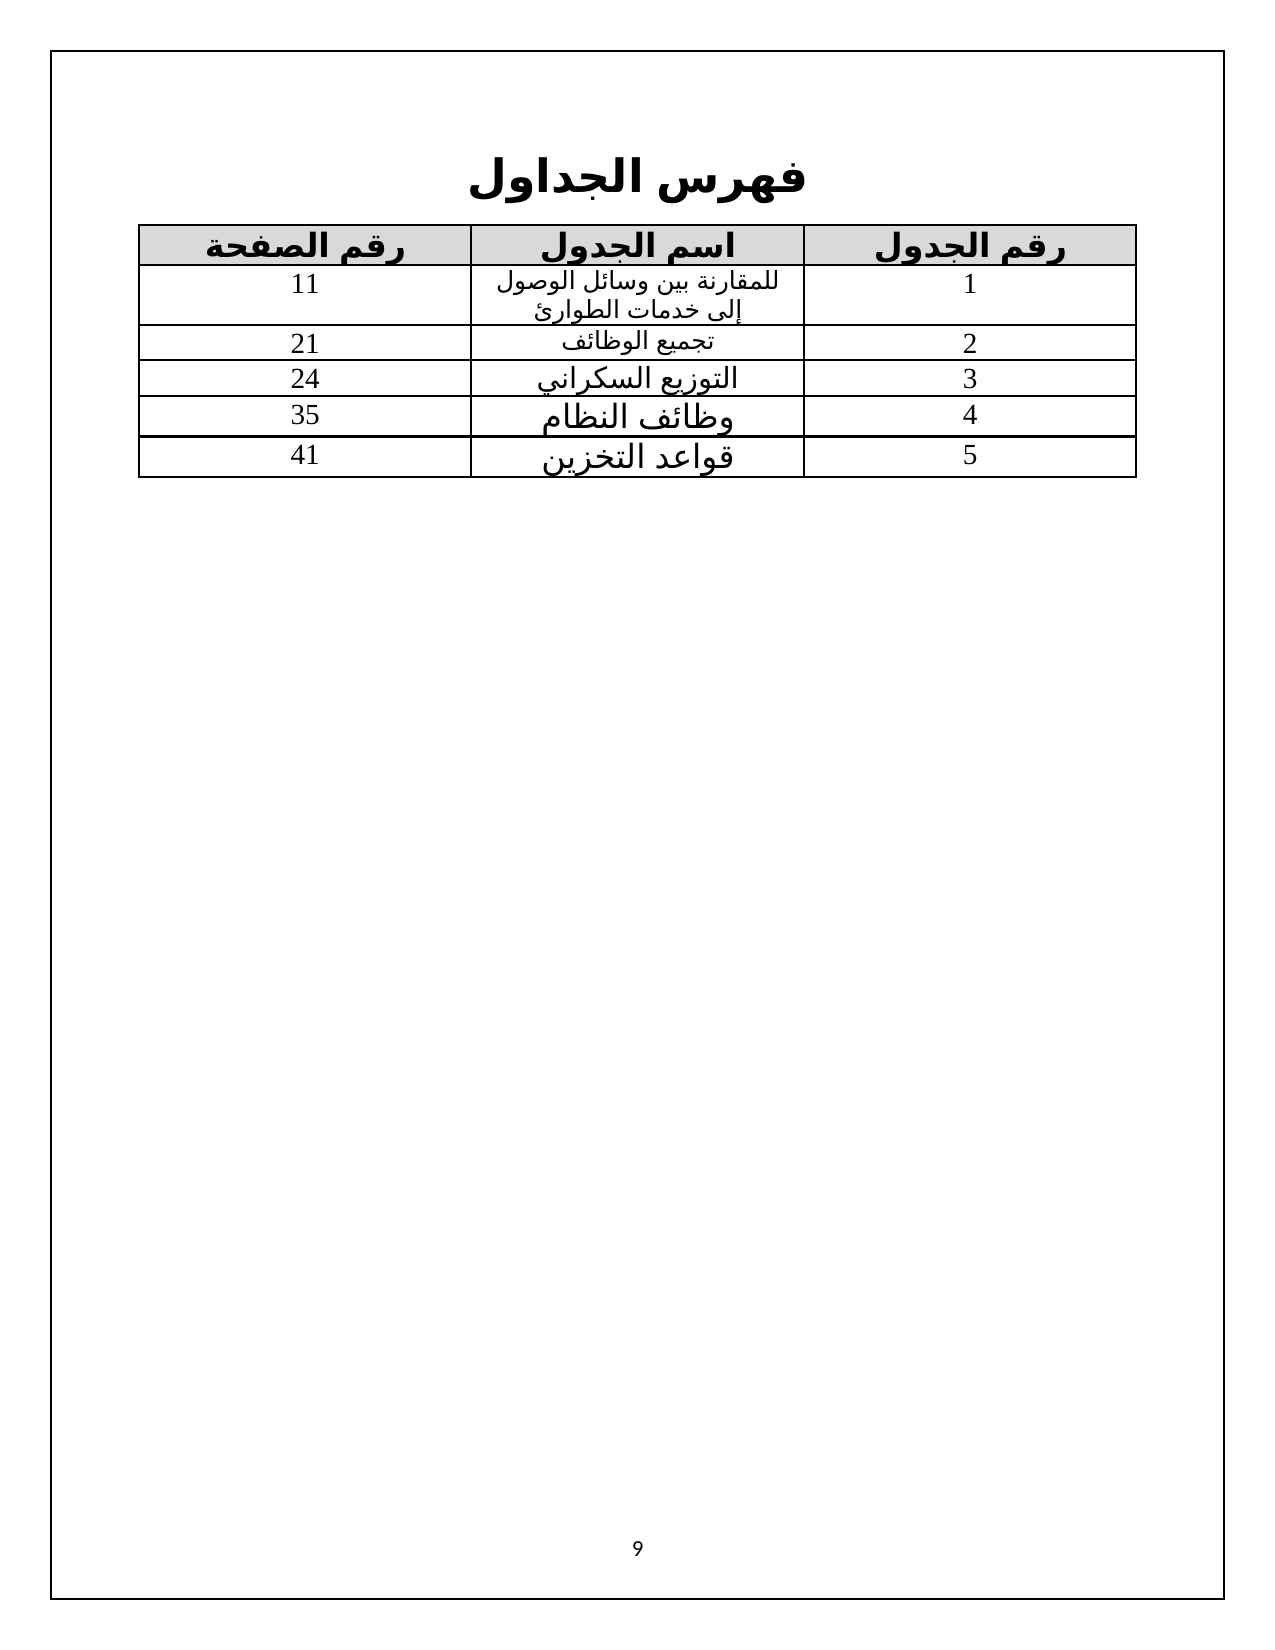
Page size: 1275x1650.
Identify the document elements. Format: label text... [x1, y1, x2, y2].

table_cell 41 [140, 438, 470, 476]
table_cell 4 [805, 397, 1135, 435]
table_header رقم الصفحة [140, 226, 470, 264]
table_cell قواعد التخزين [472, 438, 803, 476]
table_cell 11 [140, 266, 470, 324]
table_cell للمقارنة بين وسائل الوصول إلى خدمات الطوارئ [472, 266, 803, 324]
table_cell وظائف النظام [472, 397, 803, 435]
table_cell 1 [805, 266, 1135, 324]
table_cell 21 [140, 326, 470, 359]
table_cell 35 [140, 397, 470, 435]
table_cell 5 [805, 438, 1135, 476]
text فهرس الجداول [150, 150, 1125, 203]
table_cell التوزيع السكراني [472, 361, 803, 395]
table_cell 24 [140, 361, 470, 395]
table_cell 3 [805, 361, 1135, 395]
table_cell تجميع الوظائف [472, 326, 803, 359]
table_header رقم الجدول [805, 226, 1135, 264]
table_header اسم الجدول [472, 226, 803, 264]
table_cell 2 [805, 326, 1135, 359]
